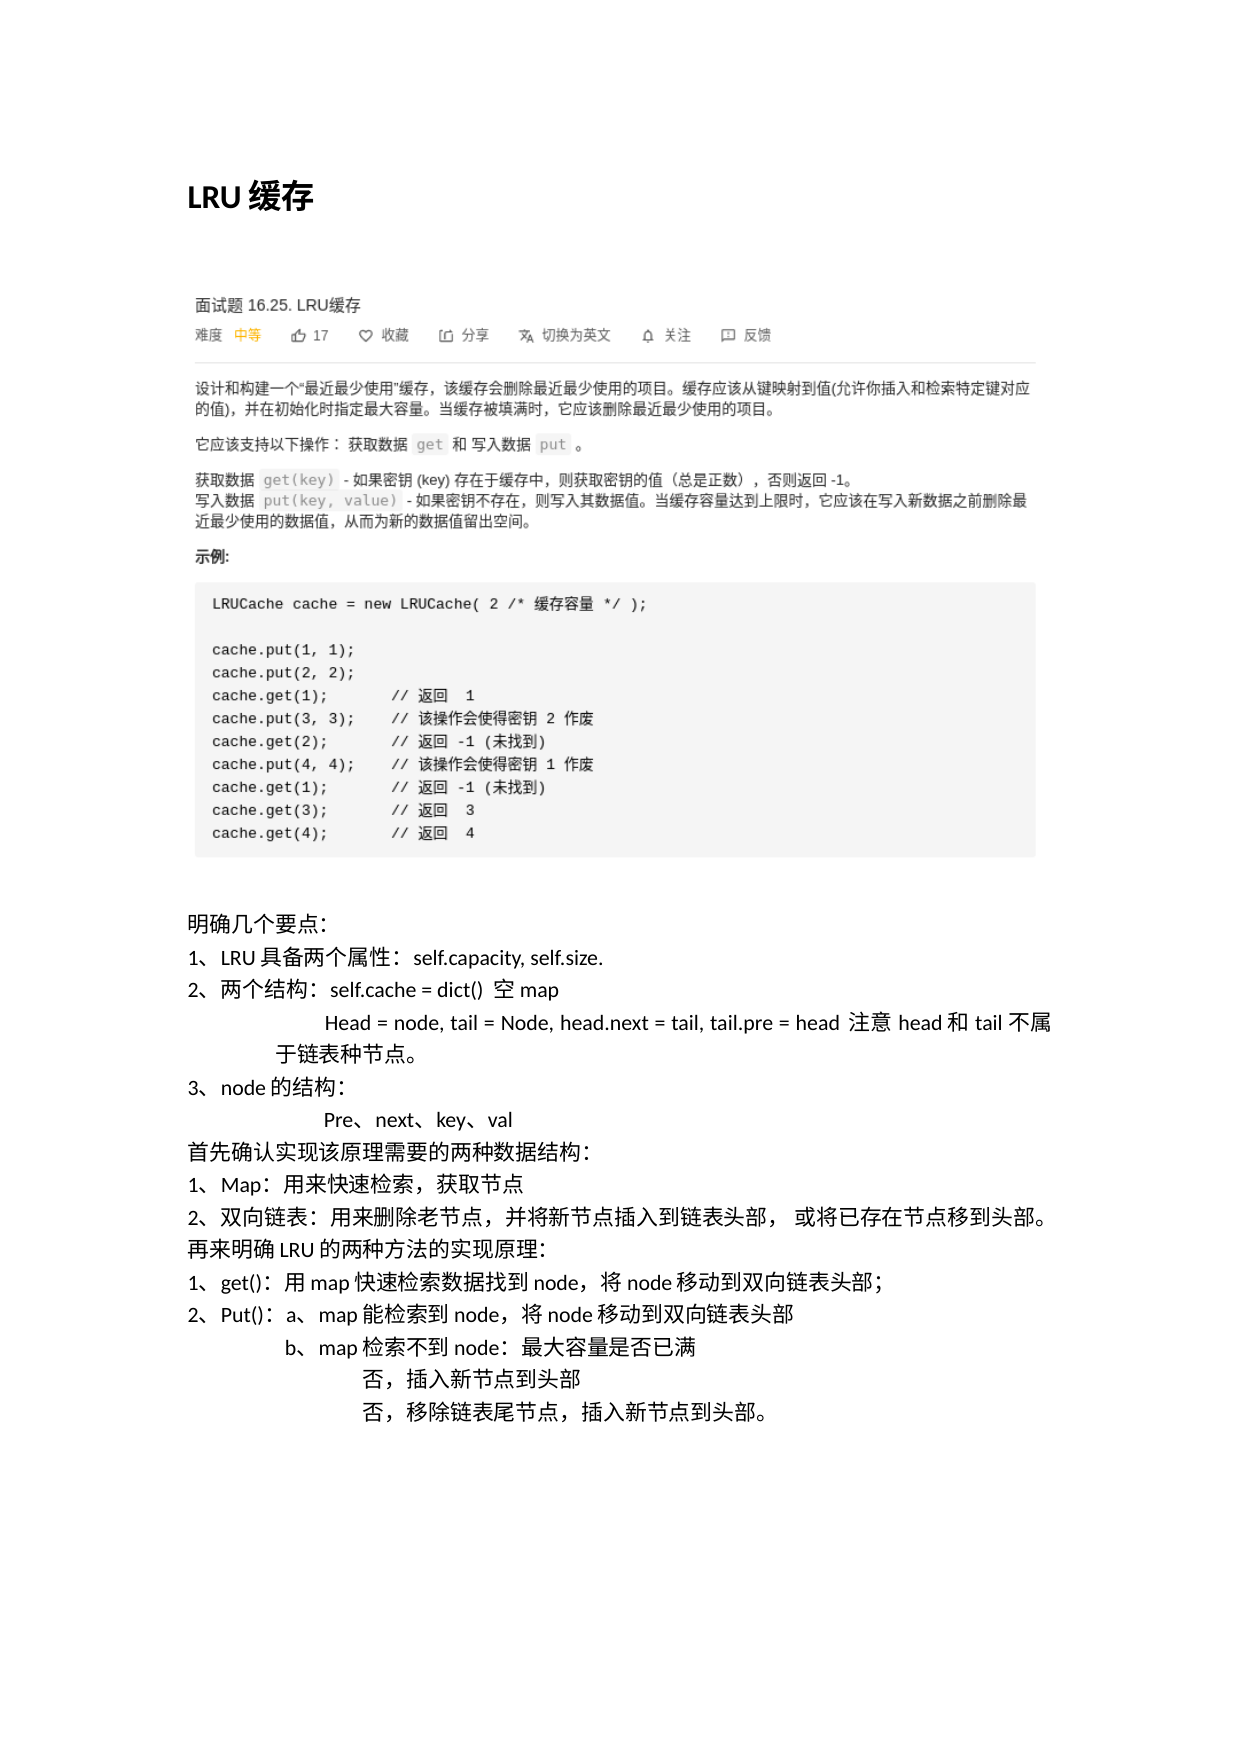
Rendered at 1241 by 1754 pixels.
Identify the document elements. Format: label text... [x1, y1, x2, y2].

text 明确几个要点： [187, 907, 1053, 939]
list node的结构： [187, 1069, 1053, 1102]
text 首先确认实现该原理需要的两种数据结构： [187, 1134, 1053, 1167]
subtitle LRU缓存 [187, 162, 1053, 227]
list get()：用map快速检索数据找到node，将node移动到双向链表头部； [187, 1264, 1053, 1297]
text 再来明确LRU的两种方法的实现原理： [187, 1232, 1053, 1264]
list Put()：a、map能检索到node，将node移动到双向链表头部 [187, 1297, 1053, 1329]
list 否，插入新节点到头部 [319, 1362, 1053, 1394]
list LRU具备两个属性：self.capacity, self.size. [187, 939, 1053, 972]
picture [187, 289, 1053, 878]
list Head = node, tail = Node, head.next = tail, tail.pre = head 注意head和tail不属于链表种节点。 [275, 1004, 1053, 1069]
text 2、双向链表：用来删除老节点，并将新节点插入到链表头部， 或将已存在节点移到头部。 [187, 1199, 1053, 1232]
list 两个结构：self.cache = dict() 空map [187, 972, 1053, 1004]
list Pre、next、key、val [275, 1102, 1053, 1134]
list b、map检索不到node：最大容量是否已满 [187, 1329, 1053, 1362]
text 1、Map：用来快速检索，获取节点 [187, 1167, 1053, 1199]
list 否，移除链表尾节点，插入新节点到头部。 [319, 1394, 1053, 1427]
